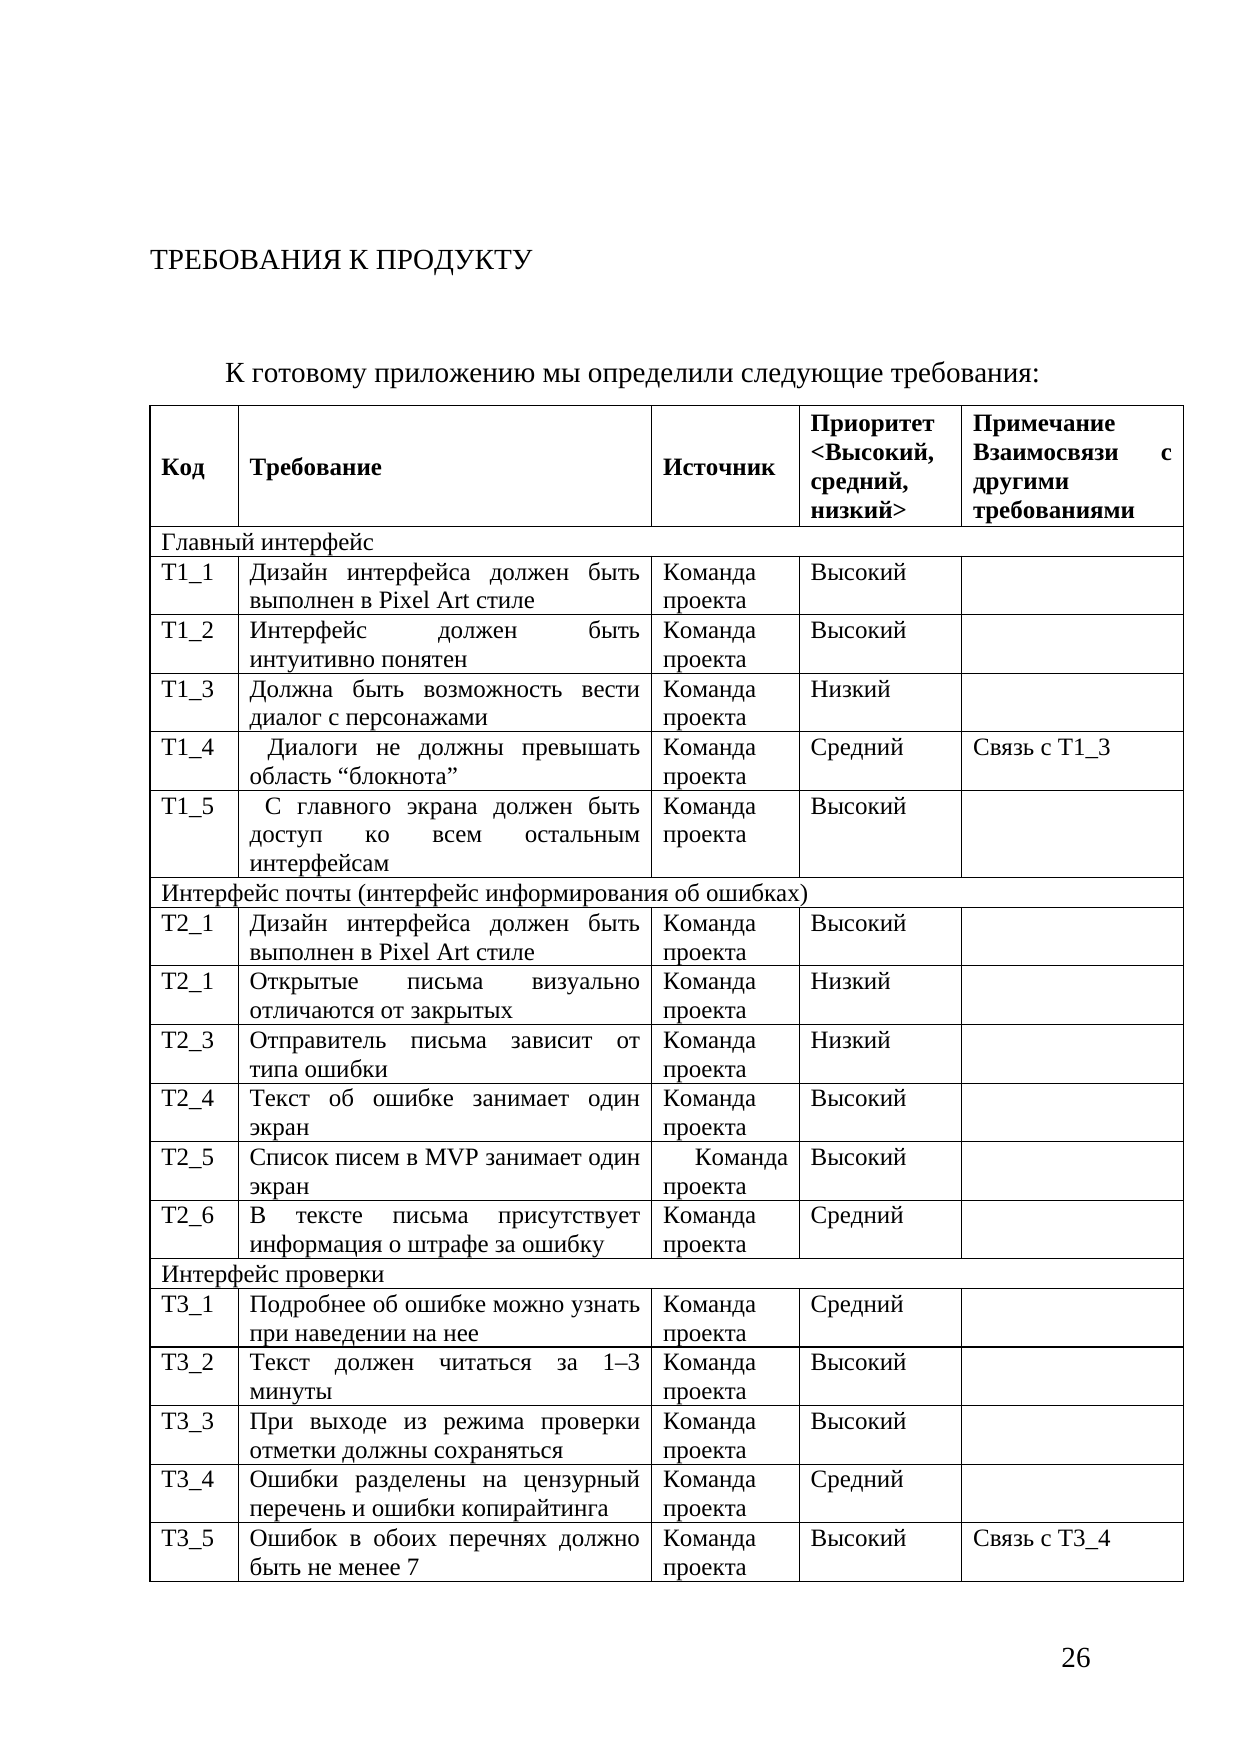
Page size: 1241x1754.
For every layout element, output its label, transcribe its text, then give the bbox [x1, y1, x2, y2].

table_header Приоритет <Высокий, средний, низкий> [800, 406, 961, 526]
table_cell Высокий [800, 791, 961, 877]
table_cell Интерфейс проверки [151, 1259, 1183, 1288]
table_cell [962, 1289, 1183, 1346]
table_cell Т2_1 [151, 908, 238, 965]
table_cell Ошибки разделены на цензурный перечень и ошибки копирайтинга [239, 1465, 651, 1522]
table_cell Высокий [800, 1406, 961, 1463]
table_cell [962, 1348, 1183, 1405]
table_cell Т3_3 [151, 1406, 238, 1463]
table_cell Низкий [800, 674, 961, 731]
table_cell Открытые письма визуально отличаются от закрытых [239, 966, 651, 1024]
table_cell Высокий [800, 1084, 961, 1141]
table_cell Интерфейс почты (интерфейс информирования об ошибках) [151, 878, 1183, 907]
table_cell Команда проекта [652, 674, 799, 731]
text ТРЕБОВАНИЯ К ПРОДУКТУ [150, 242, 1090, 276]
table_cell Средний [800, 732, 961, 790]
table_cell Связь с Т3_4 [962, 1523, 1183, 1581]
table_cell Команда проекта [652, 1523, 799, 1581]
table_cell Диалоги не должны превышать область “блокнота” [239, 732, 651, 790]
table_cell [962, 615, 1183, 673]
table_cell Высокий [800, 1348, 961, 1405]
table_cell Т2_4 [151, 1084, 238, 1141]
table_header Источник [652, 406, 799, 526]
table_header Код [151, 406, 238, 526]
table_cell Т1_1 [151, 557, 238, 614]
table_cell Команда проекта [652, 615, 799, 673]
table_cell Т1_2 [151, 615, 238, 673]
table_cell В тексте письма присутствует информация о штрафе за ошибку [239, 1201, 651, 1258]
table_cell [962, 791, 1183, 877]
table_cell Главный интерфейс [151, 527, 1183, 556]
table_cell Список писем в MVP занимает один экран [239, 1142, 651, 1199]
table_cell С главного экрана должен быть доступ ко всем остальным интерфейсам [239, 791, 651, 877]
table_cell [962, 1142, 1183, 1199]
table_cell Отправитель письма зависит от типа ошибки [239, 1025, 651, 1082]
table_cell Т3_4 [151, 1465, 238, 1522]
table_cell [962, 908, 1183, 965]
table_cell Дизайн интерфейса должен быть выполнен в Pixel Art стиле [239, 908, 651, 965]
table_cell Высокий [800, 615, 961, 673]
table_cell Команда проекта [652, 1348, 799, 1405]
text К готовому приложению мы определили следующие требования: [150, 355, 1090, 389]
table_cell Т3_2 [151, 1348, 238, 1405]
table_cell Интерфейс должен быть интуитивно понятен [239, 615, 651, 673]
table_cell Команда проекта [652, 732, 799, 790]
table_cell Низкий [800, 1025, 961, 1082]
table_cell Высокий [800, 1142, 961, 1199]
table_cell Текст должен читаться за 1–3 минуты [239, 1348, 651, 1405]
table_cell Т3_1 [151, 1289, 238, 1346]
table_cell Команда проекта [652, 1406, 799, 1463]
table_cell [962, 1465, 1183, 1522]
table_cell Подробнее об ошибке можно узнать при наведении на нее [239, 1289, 651, 1346]
table_cell [962, 557, 1183, 614]
table_cell Команда проекта [652, 1084, 799, 1141]
table_cell [962, 1406, 1183, 1463]
table_cell Должна быть возможность вести диалог с персонажами [239, 674, 651, 731]
table_cell Средний [800, 1201, 961, 1258]
table_cell Т1_4 [151, 732, 238, 790]
table_cell Т1_3 [151, 674, 238, 731]
table_cell [962, 966, 1183, 1024]
table_cell Средний [800, 1289, 961, 1346]
table_header Примечание Взаимосвязи с другими требованиями [962, 406, 1183, 526]
table_cell Дизайн интерфейса должен быть выполнен в Pixel Art стиле [239, 557, 651, 614]
table_cell [962, 1201, 1183, 1258]
table_cell При выходе из режима проверки отметки должны сохраняться [239, 1406, 651, 1463]
table_cell Высокий [800, 557, 961, 614]
table_cell Т1_5 [151, 791, 238, 877]
table_cell Команда проекта [652, 1289, 799, 1346]
table_cell Команда проекта [652, 1142, 799, 1199]
table_header Требование [239, 406, 651, 526]
table_cell Т2_6 [151, 1201, 238, 1258]
table_cell Ошибок в обоих перечнях должно быть не менее 7 [239, 1523, 651, 1581]
table_cell [962, 674, 1183, 731]
table_cell Связь с Т1_3 [962, 732, 1183, 790]
table_cell Средний [800, 1465, 961, 1522]
table_cell Т2_5 [151, 1142, 238, 1199]
table_cell Т2_1 [151, 966, 238, 1024]
table_cell Т2_3 [151, 1025, 238, 1082]
table_cell Команда проекта [652, 1201, 799, 1258]
table_cell Команда проекта [652, 557, 799, 614]
table_cell Низкий [800, 966, 961, 1024]
table_cell [962, 1025, 1183, 1082]
table_cell Команда проекта [652, 1025, 799, 1082]
table_cell Команда проекта [652, 908, 799, 965]
table_cell Команда проекта [652, 966, 799, 1024]
table_cell Команда проекта [652, 791, 799, 877]
table_cell [962, 1084, 1183, 1141]
table_cell Т3_5 [151, 1523, 238, 1581]
table_cell Высокий [800, 908, 961, 965]
table_cell Команда проекта [652, 1465, 799, 1522]
table_cell Высокий [800, 1523, 961, 1581]
table_cell Текст об ошибке занимает один экран [239, 1084, 651, 1141]
